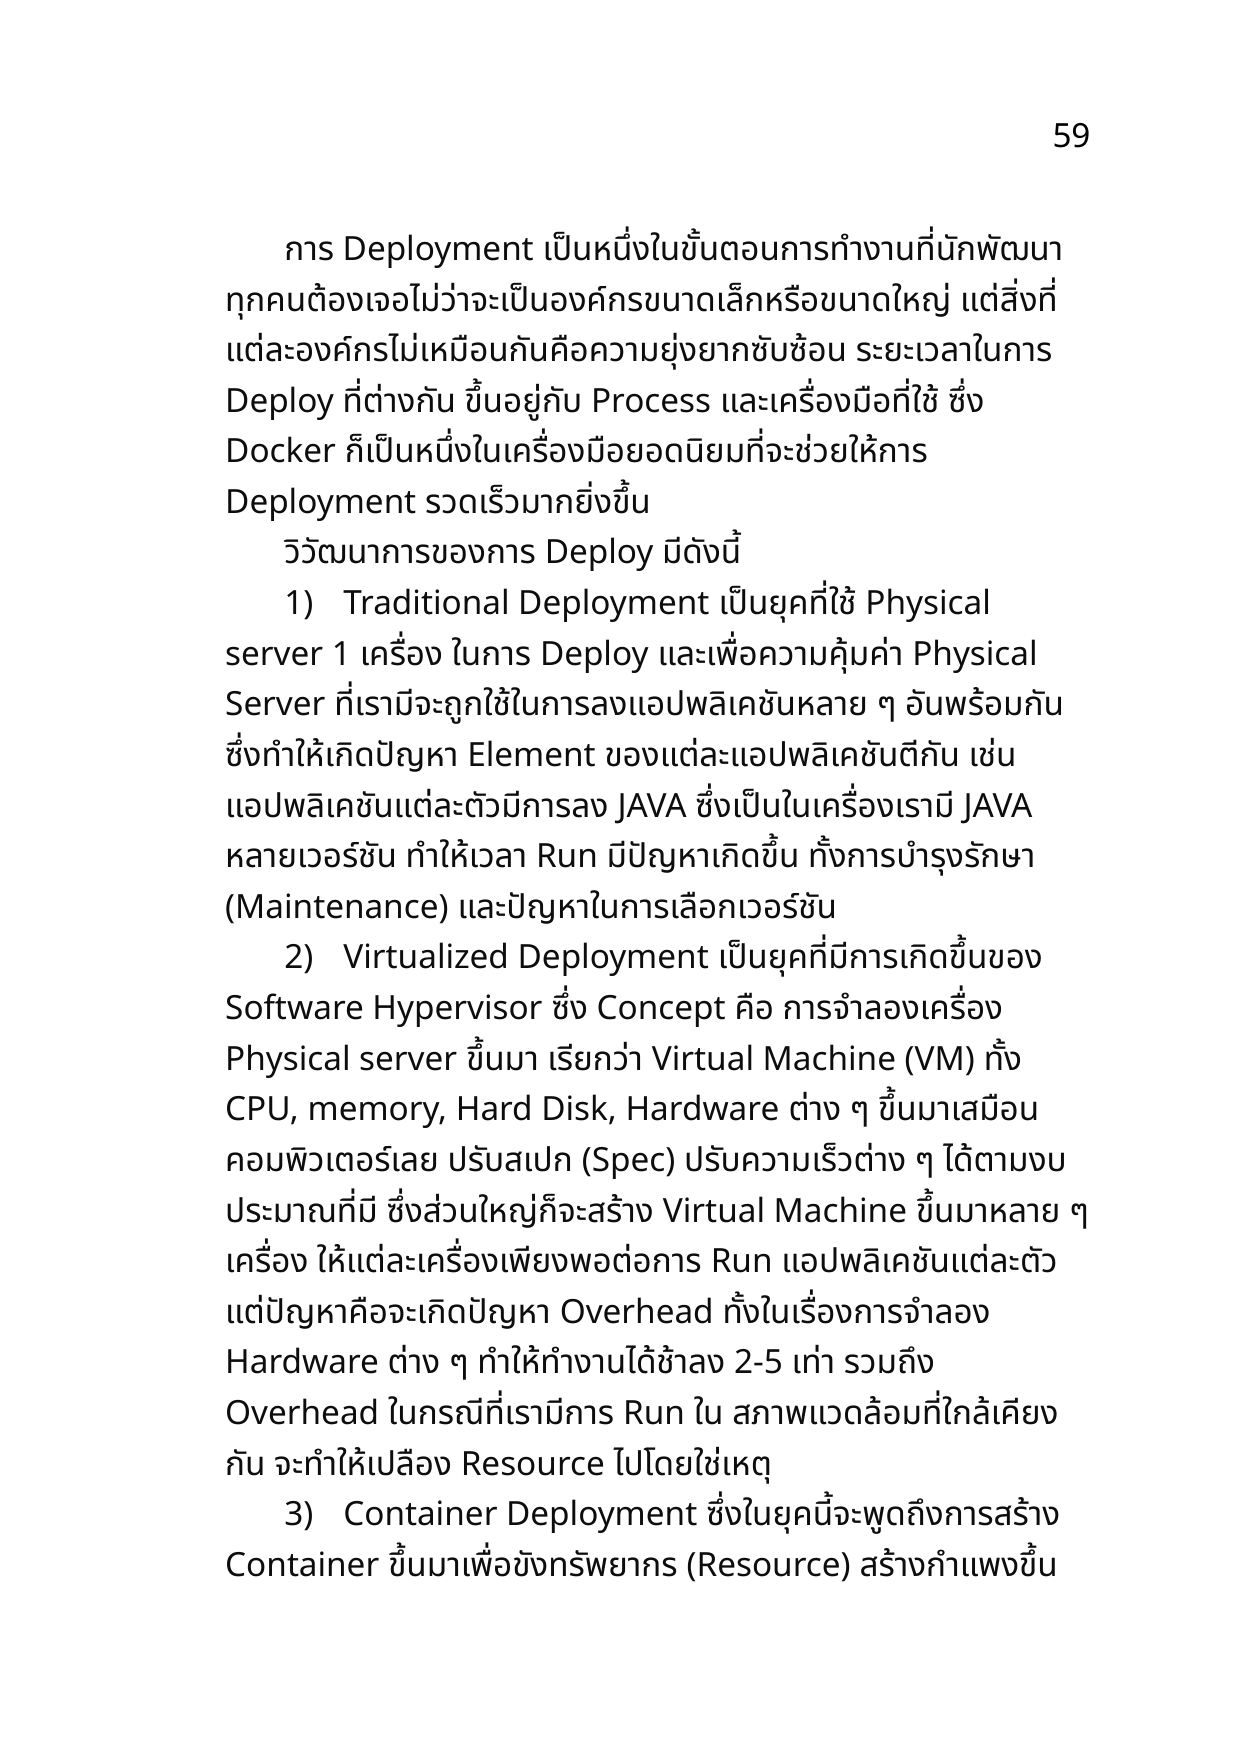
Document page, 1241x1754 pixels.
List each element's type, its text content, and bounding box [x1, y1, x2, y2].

list 2) Virtualized Deployment เป็นยุคที่มีการเกิดขึ้นของ Software Hypervisor ซึ่ง Concept คือ การจำลองเครื่อง Physical server ขึ้นมา เรียกว่า Virtual Machine (VM) ทั้ง CPU, memory, Hard Disk, Hardware ต่าง ๆ ขึ้นมาเสมือนคอมพิวเตอร์เลย ปรับสเปก (Spec) ปรับความเร็วต่าง ๆ ได้ตามงบประมาณที่มี ซึ่งส่วนใหญ่ก็จะสร้าง Virtual Machine ขึ้นมาหลาย ๆ เครื่อง ให้แต่ละเครื่องเพียงพอต่อการ Run แอปพลิเคชันแต่ละตัว แต่ปัญหาคือจะเกิดปัญหา Overhead ทั้งในเรื่องการจำลอง Hardware ต่าง ๆ ทำให้ทำงานได้ช้าลง 2-5 เท่า รวมถึง Overhead ในกรณีที่เรามีการ Run ใน สภาพแวดล้อมที่ใกล้เคียงกัน จะทำให้เปลือง Resource ไปโดยใช่เหตุ [225, 933, 1090, 1490]
list วิวัฒนาการของการ Deploy มีดังนี้ [225, 528, 1090, 579]
list การ Deployment เป็นหนึ่งในขั้นตอนการทำงานที่นักพัฒนาทุกคนต้องเจอไม่ว่าจะเป็นองค์กรขนาดเล็กหรือขนาดใหญ่ แต่สิ่งที่แต่ละองค์กรไม่เหมือนกันคือความยุ่งยากซับซ้อน ระยะเวลาในการ Deploy ที่ต่างกัน ขึ้นอยู่กับ Process และเครื่องมือที่ใช้ ซึ่ง Docker ก็เป็นหนึ่งในเครื่องมือยอดนิยมที่จะช่วยให้การ Deployment รวดเร็วมากยิ่งขึ้น [225, 225, 1090, 528]
list 1) Traditional Deployment เป็นยุคที่ใช้ Physical server 1 เครื่อง ในการ Deploy และเพื่อความคุ้มค่า Physical Server ที่เรามีจะถูกใช้ในการลงแอปพลิเคชันหลาย ๆ อันพร้อมกัน ซึ่งทำให้เกิดปัญหา Element ของแต่ละแอปพลิเคชันตีกัน เช่น แอปพลิเคชันแต่ละตัวมีการลง JAVA ซึ่งเป็นในเครื่องเรามี JAVA หลายเวอร์ชัน ทำให้เวลา Run มีปัญหาเกิดขึ้น ทั้งการบำรุงรักษา (Maintenance) และปัญหาในการเลือกเวอร์ชัน [225, 579, 1090, 933]
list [225, 1490, 1090, 1591]
